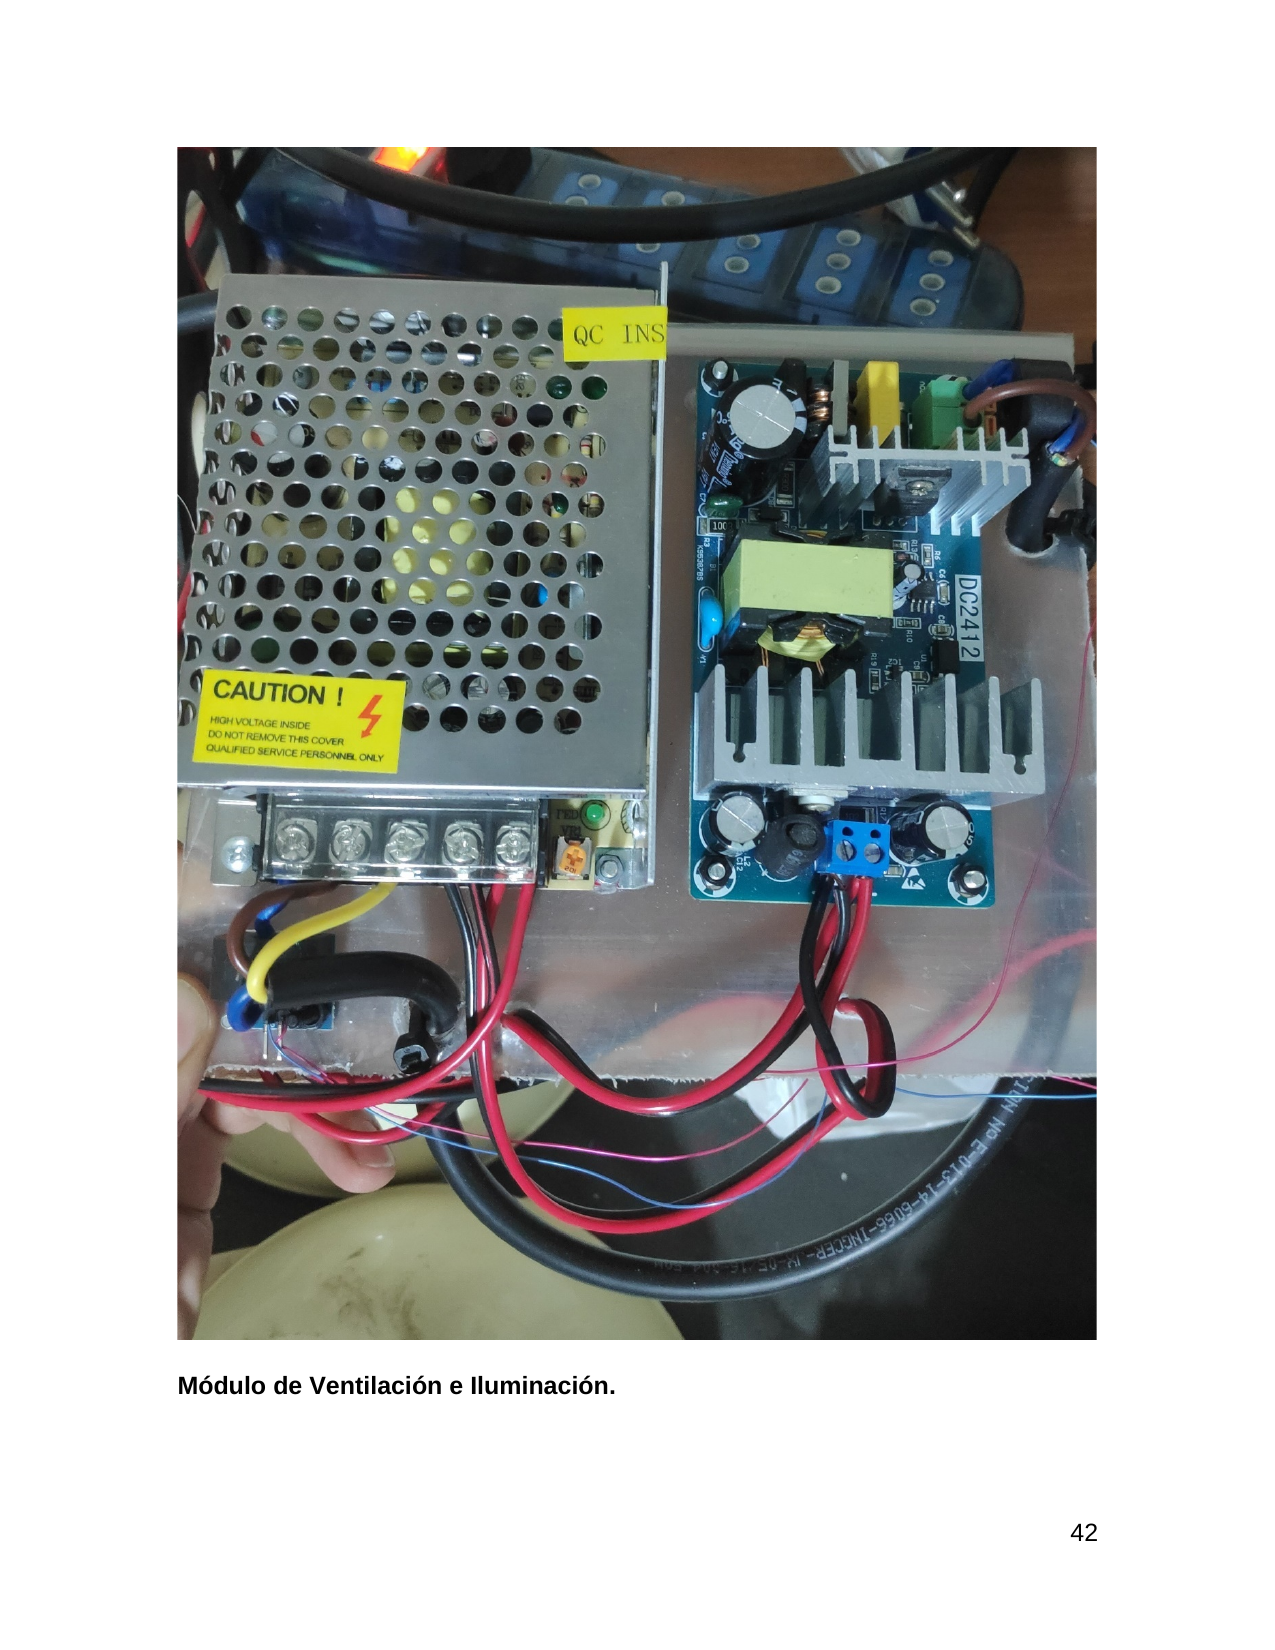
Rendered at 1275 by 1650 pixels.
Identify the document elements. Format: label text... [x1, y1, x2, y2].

picture [177, 147, 1097, 1340]
text Módulo de Ventilación e Iluminación. [177, 1371, 1098, 1399]
